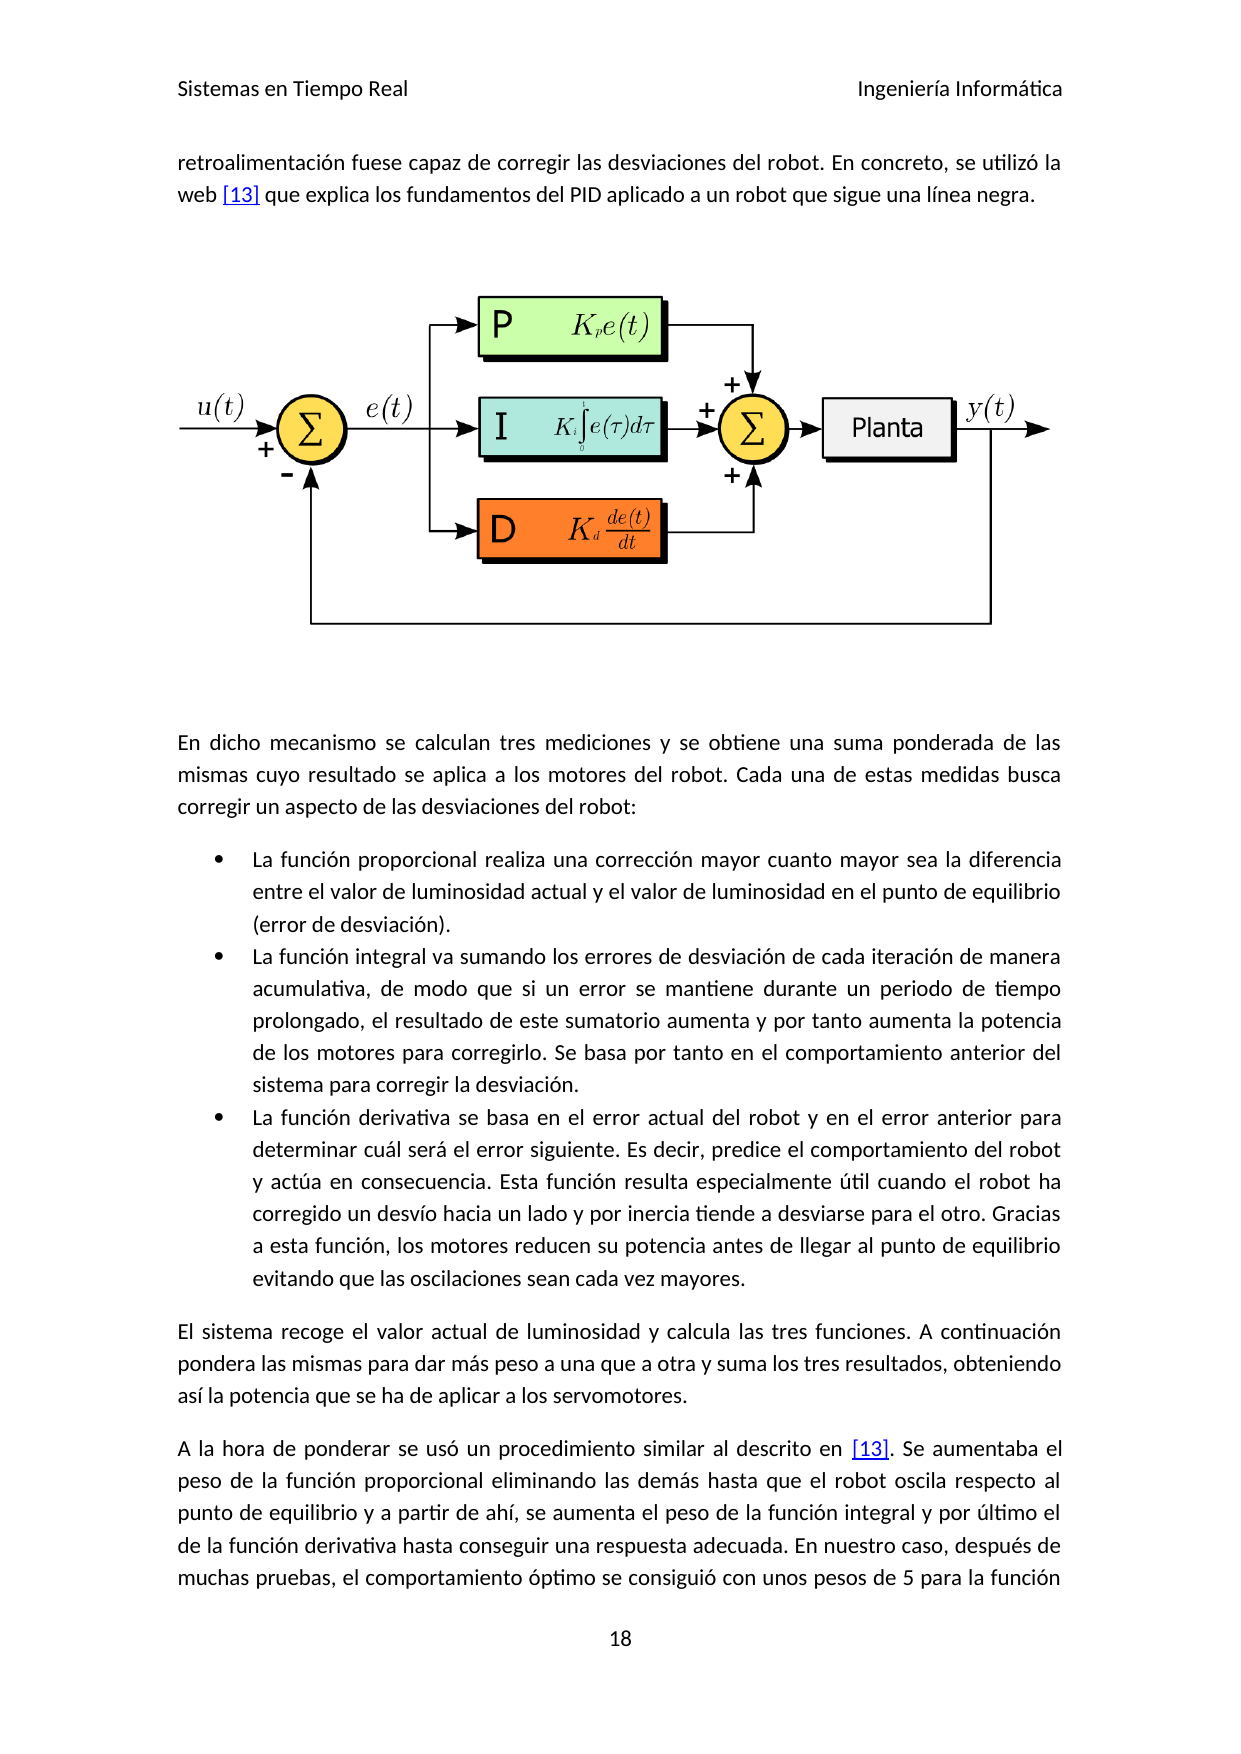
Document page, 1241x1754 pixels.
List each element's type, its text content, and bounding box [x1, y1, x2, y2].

list La función proporcional realiza una corrección mayor cuanto mayor sea la diferencia entre el valor de luminosidad actual y el valor de luminosidad en el punto de equilibrio (error de desviación). [215, 845, 1063, 938]
picture [177, 285, 1064, 650]
text En dicho mecanismo se calculan tres mediciones y se obtiene una suma ponderada de las mismas cuyo resultado se aplica a los motores del robot. Cada una de estas medidas busca corregir un aspecto de las desviaciones del robot: [177, 728, 1063, 820]
list La función integral va sumando los errores de desviación de cada iteración de manera acumulativa, de modo que si un error se mantiene durante un periodo de tiempo prolongado, el resultado de este sumatorio aumenta y por tanto aumenta la potencia de los motores para corregirlo. Se basa por tanto en el comportamiento anterior del sistema para corregir la desviación. [215, 942, 1063, 1099]
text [177, 1434, 1063, 1591]
list La función derivativa se basa en el error actual del robot y en el error anterior para determinar cuál será el error siguiente. Es decir, predice el comportamiento del robot y actúa en consecuencia. Esta función resulta especialmente útil cuando el robot ha corregido un desvío hacia un lado y por inercia tiende a desviarse para el otro. Gracias a esta función, los motores reducen su potencia antes de llegar al punto de equilibrio evitando que las oscilaciones sean cada vez mayores. [215, 1103, 1063, 1292]
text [177, 148, 1063, 208]
text El sistema recoge el valor actual de luminosidad y calcula las tres funciones. A continuación pondera las mismas para dar más peso a una que a otra y suma los tres resultados, obteniendo así la potencia que se ha de aplicar a los servomotores. [177, 1317, 1063, 1409]
